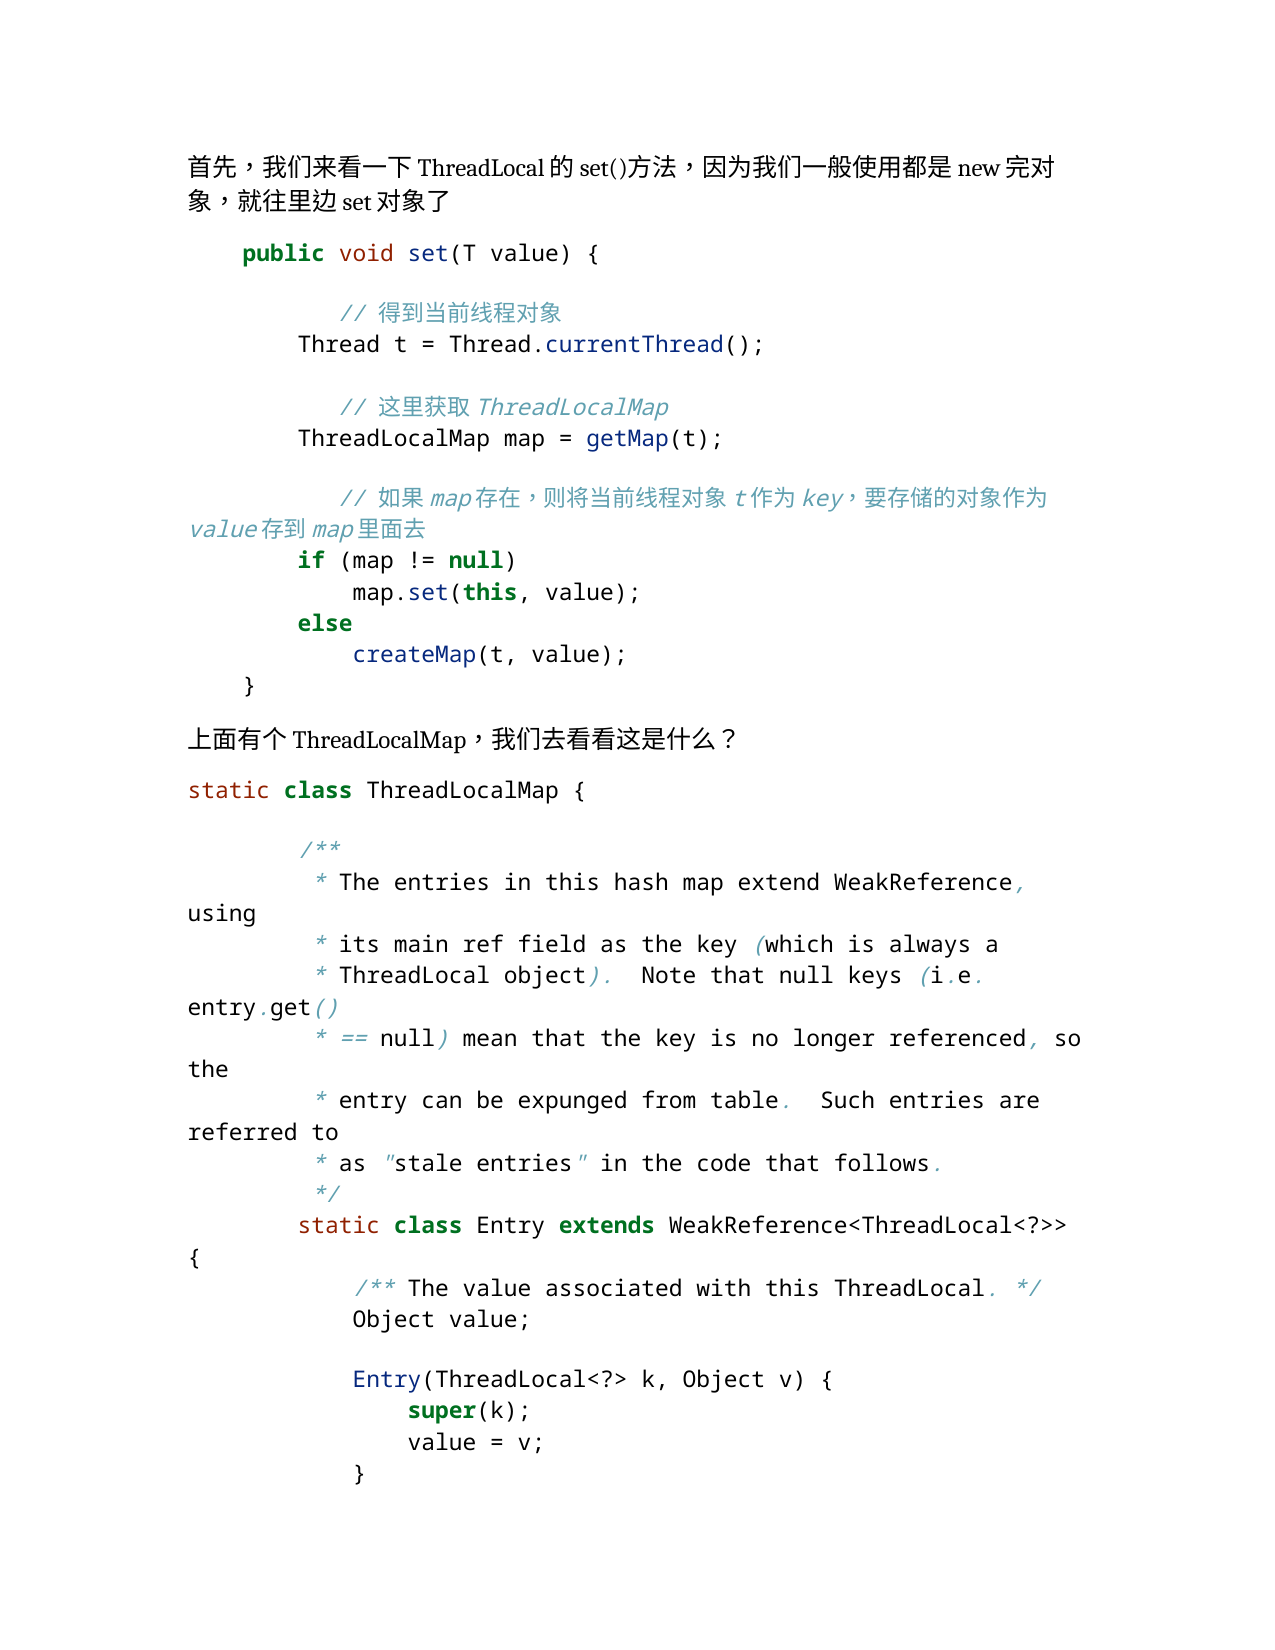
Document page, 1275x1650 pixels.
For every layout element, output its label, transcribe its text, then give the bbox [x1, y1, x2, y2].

text public void set(T value) { // 得到当前线程对象 Thread t = Thread.currentThread(); // 这里获取ThreadLocalMap ThreadLocalMap map = getMap(t); // 如果map存在，则将当前线程对象t作为key，要存储的对象作为value存到map里面去 if (map != null) map.set(this, value); else createMap(t, value); } [187, 237, 1087, 701]
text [187, 774, 1087, 1488]
text 首先，我们来看一下ThreadLocal的set()方法，因为我们一般使用都是new完对象，就往里边set对象了 [187, 150, 1087, 218]
text 上面有个ThreadLocalMap，我们去看看这是什么？ [187, 721, 1087, 756]
